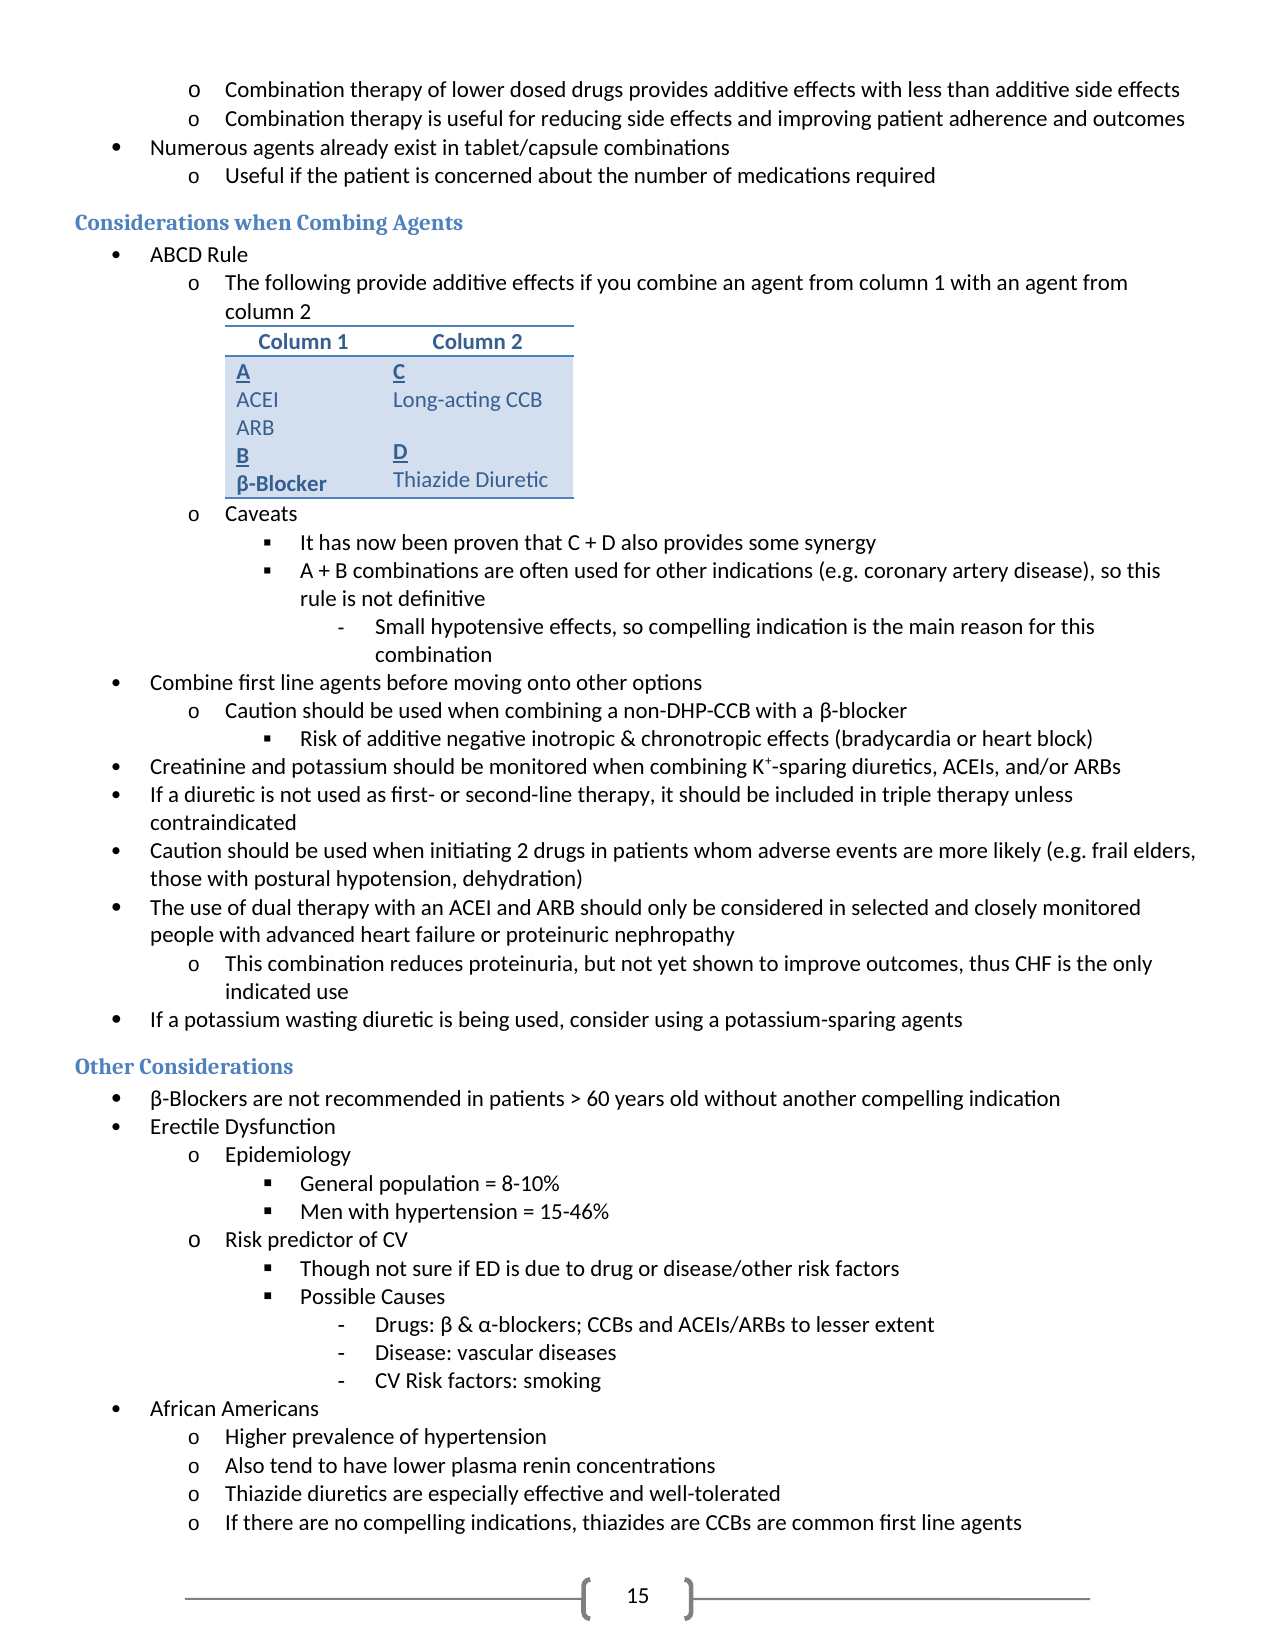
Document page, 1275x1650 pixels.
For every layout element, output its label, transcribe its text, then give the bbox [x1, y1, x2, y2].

list Numerous agents already exist in tablet/capsule combinations [112, 133, 1200, 161]
list If there are no compelling indications, thiazides are CCBs are common first line agents [187, 1508, 1200, 1536]
list CV Risk factors: smoking [337, 1366, 1200, 1394]
list Risk of additive negative inotropic & chronotropic effects (bradycardia or heart block) [262, 724, 1200, 752]
list Creatinine and potassium should be monitored when combining K+-sparing diuretics, ACEIs, and/or ARBs [112, 752, 1200, 781]
list Small hypotensive effects, so compelling indication is the main reason for this combination [337, 612, 1200, 668]
list Also tend to have lower plasma renin concentrations [187, 1451, 1200, 1479]
list Risk predictor of CV [187, 1225, 1200, 1254]
list The following provide additive effects if you combine an agent from column 1 with an agent from column 2 [187, 268, 1200, 325]
list Though not sure if ED is due to drug or disease/other risk factors [262, 1254, 1200, 1282]
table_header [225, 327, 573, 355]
list Caution should be used when combining a non-DHP-CCB with a β-blocker [187, 696, 1200, 724]
subtitle Other Considerations [75, 1054, 1200, 1080]
list This combination reduces proteinuria, but not yet shown to improve outcomes, thus CHF is the only indicated use [187, 949, 1200, 1005]
list Thiazide diuretics are especially effective and well-tolerated [187, 1479, 1200, 1508]
list If a potassium wasting diuretic is being used, consider using a potassium-sparing agents [112, 1005, 1200, 1033]
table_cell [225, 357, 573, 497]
list Men with hypertension = 15-46% [262, 1197, 1200, 1225]
list ABCD Rule [112, 240, 1200, 268]
list Combination therapy is useful for reducing side effects and improving patient adherence and outcomes [187, 104, 1200, 133]
list Erectile Dysfunction [112, 1112, 1200, 1140]
list Drugs: β & α-blockers; CCBs and ACEIs/ARBs to lesser extent [337, 1310, 1200, 1338]
list African Americans [112, 1394, 1200, 1422]
list β-Blockers are not recommended in patients > 60 years old without another compelling indication [112, 1084, 1200, 1112]
list Useful if the patient is concerned about the number of medications required [187, 161, 1200, 189]
subtitle Considerations when Combing Agents [75, 210, 1200, 236]
list It has now been proven that C + D also provides some synergy [262, 528, 1200, 556]
list If a diuretic is not used as first- or second-line therapy, it should be included in triple therapy unless contraindicated [112, 781, 1200, 837]
list Disease: vascular diseases [337, 1338, 1200, 1366]
list Combination therapy of lower dosed drugs provides additive effects with less than additive side effects [187, 75, 1200, 104]
list Caveats [187, 499, 1200, 528]
list A + B combinations are often used for other indications (e.g. coronary artery disease), so this rule is not definitive [262, 556, 1200, 612]
list Caution should be used when initiating 2 drugs in patients whom adverse events are more likely (e.g. frail elders, those with postural hypotension, dehydration) [112, 837, 1200, 893]
list Higher prevalence of hypertension [187, 1422, 1200, 1451]
list The use of dual therapy with an ACEI and ARB should only be considered in selected and closely monitored people with advanced heart failure or proteinuric nephropathy [112, 893, 1200, 949]
list Epidemiology [187, 1140, 1200, 1169]
list General population = 8-10% [262, 1169, 1200, 1197]
list Combine first line agents before moving onto other options [112, 668, 1200, 696]
list Possible Causes [262, 1282, 1200, 1310]
